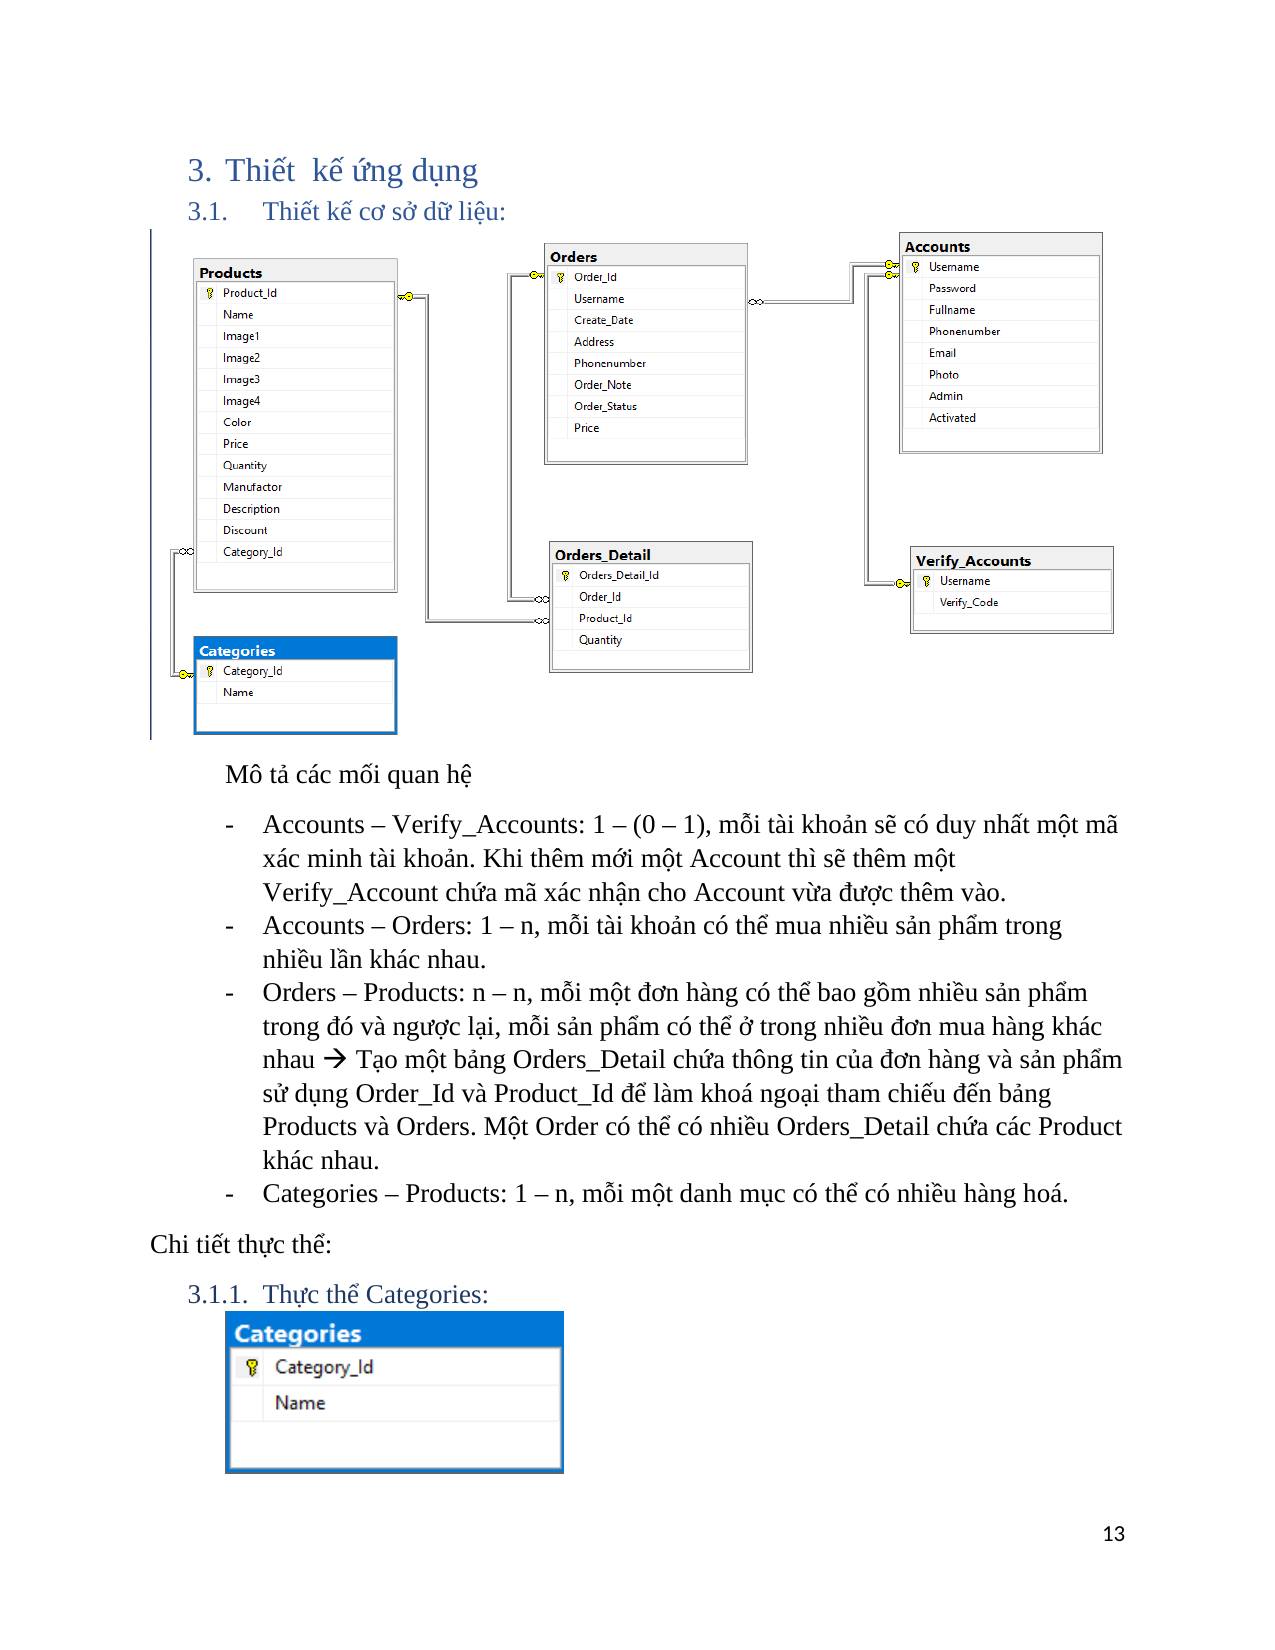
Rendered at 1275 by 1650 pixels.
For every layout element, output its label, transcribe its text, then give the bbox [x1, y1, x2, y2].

list Orders – Products: n – n, mỗi một đơn hàng có thể bao gồm nhiều sản phẩm trong đó và ngược lại, mỗi sản phẩm có thể ở trong nhiều đơn mua hàng khác nhau Tạo một bảng Orders_Detail chứa thông tin của đơn hàng và sản phẩm sử dụng Order_Id và Product_Id để làm khoá ngoại tham chiếu đến bảng Products và Orders. Một Order có thể có nhiều Orders_Detail chứa các Product khác nhau. [225, 976, 1125, 1175]
text Chi tiết thực thể: [150, 1228, 1125, 1259]
text Mô tả các mối quan hệ [150, 758, 1125, 789]
list Accounts – Verify_Accounts: 1 – (0 – 1), mỗi tài khoản sẽ có duy nhất một mã xác minh tài khoản. Khi thêm mới một Account thì sẽ thêm một Verify_Account chứa mã xác nhận cho Account vừa được thêm vào. [225, 808, 1125, 907]
subtitle Thiết kế cơ sở dữ liệu: [187, 196, 1125, 227]
list Accounts – Orders: 1 – n, mỗi tài khoản có thể mua nhiều sản phẩm trong nhiều lần khác nhau. [225, 909, 1125, 974]
subtitle Thực thể Categories: [187, 1278, 1125, 1309]
list Categories – Products: 1 – n, mỗi một danh mục có thể có nhiều hàng hoá. [225, 1178, 1125, 1209]
subtitle Thiết kế ứng dụng [187, 150, 1125, 188]
